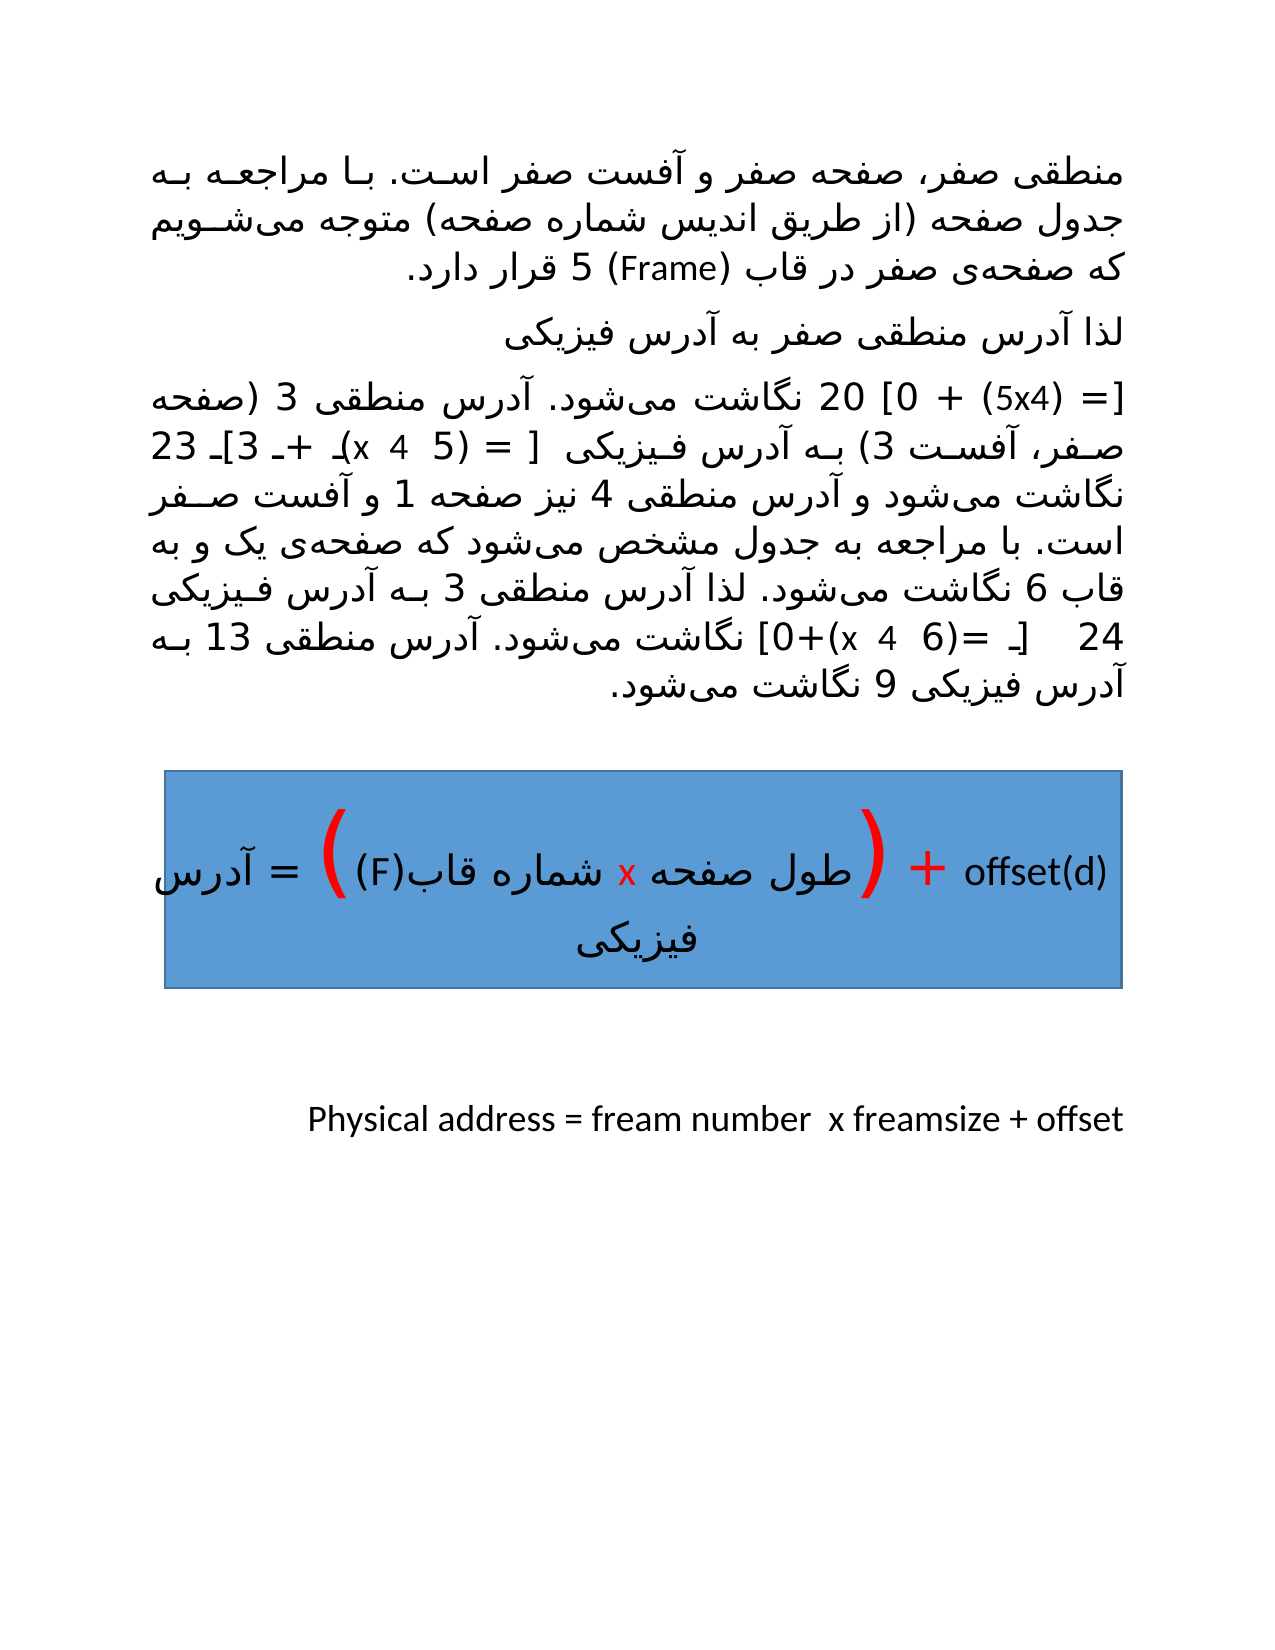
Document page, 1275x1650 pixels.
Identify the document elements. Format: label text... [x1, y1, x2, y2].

text [= (5x4) + 0] 20 نگاشت می‌شود. آدرس منطقی 3 (صفحه صفر، آفست 3) به آدرس فیزیکی [ = (5 x 4) + 3] 23 نگاشت می‌شود و آدرس منطقی 4 نیز صفحه 1 و آفست صفر است. با مراجعه به جدول مشخص می‌شود که صفحه‌ی یک و به قاب 6 نگاشت می‌شود. لذا آدرس منطقی 3 به آدرس فیزیکی 24 [ =(6 x 4)+0] نگاشت می‌شود. آدرس منطقی 13 به آدرس فیزیکی 9 نگاشت می‌شود. [150, 374, 1125, 707]
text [150, 150, 1125, 290]
text لذا آدرس منطقی صفر به آدرس فیزیکی [150, 310, 1125, 354]
text offset(d) + (طول صفحه x شماره قاب(F)) = آدرس فیزیکی [150, 793, 1125, 962]
text Physical address = fream number x freamsize + offset [150, 1095, 1125, 1141]
